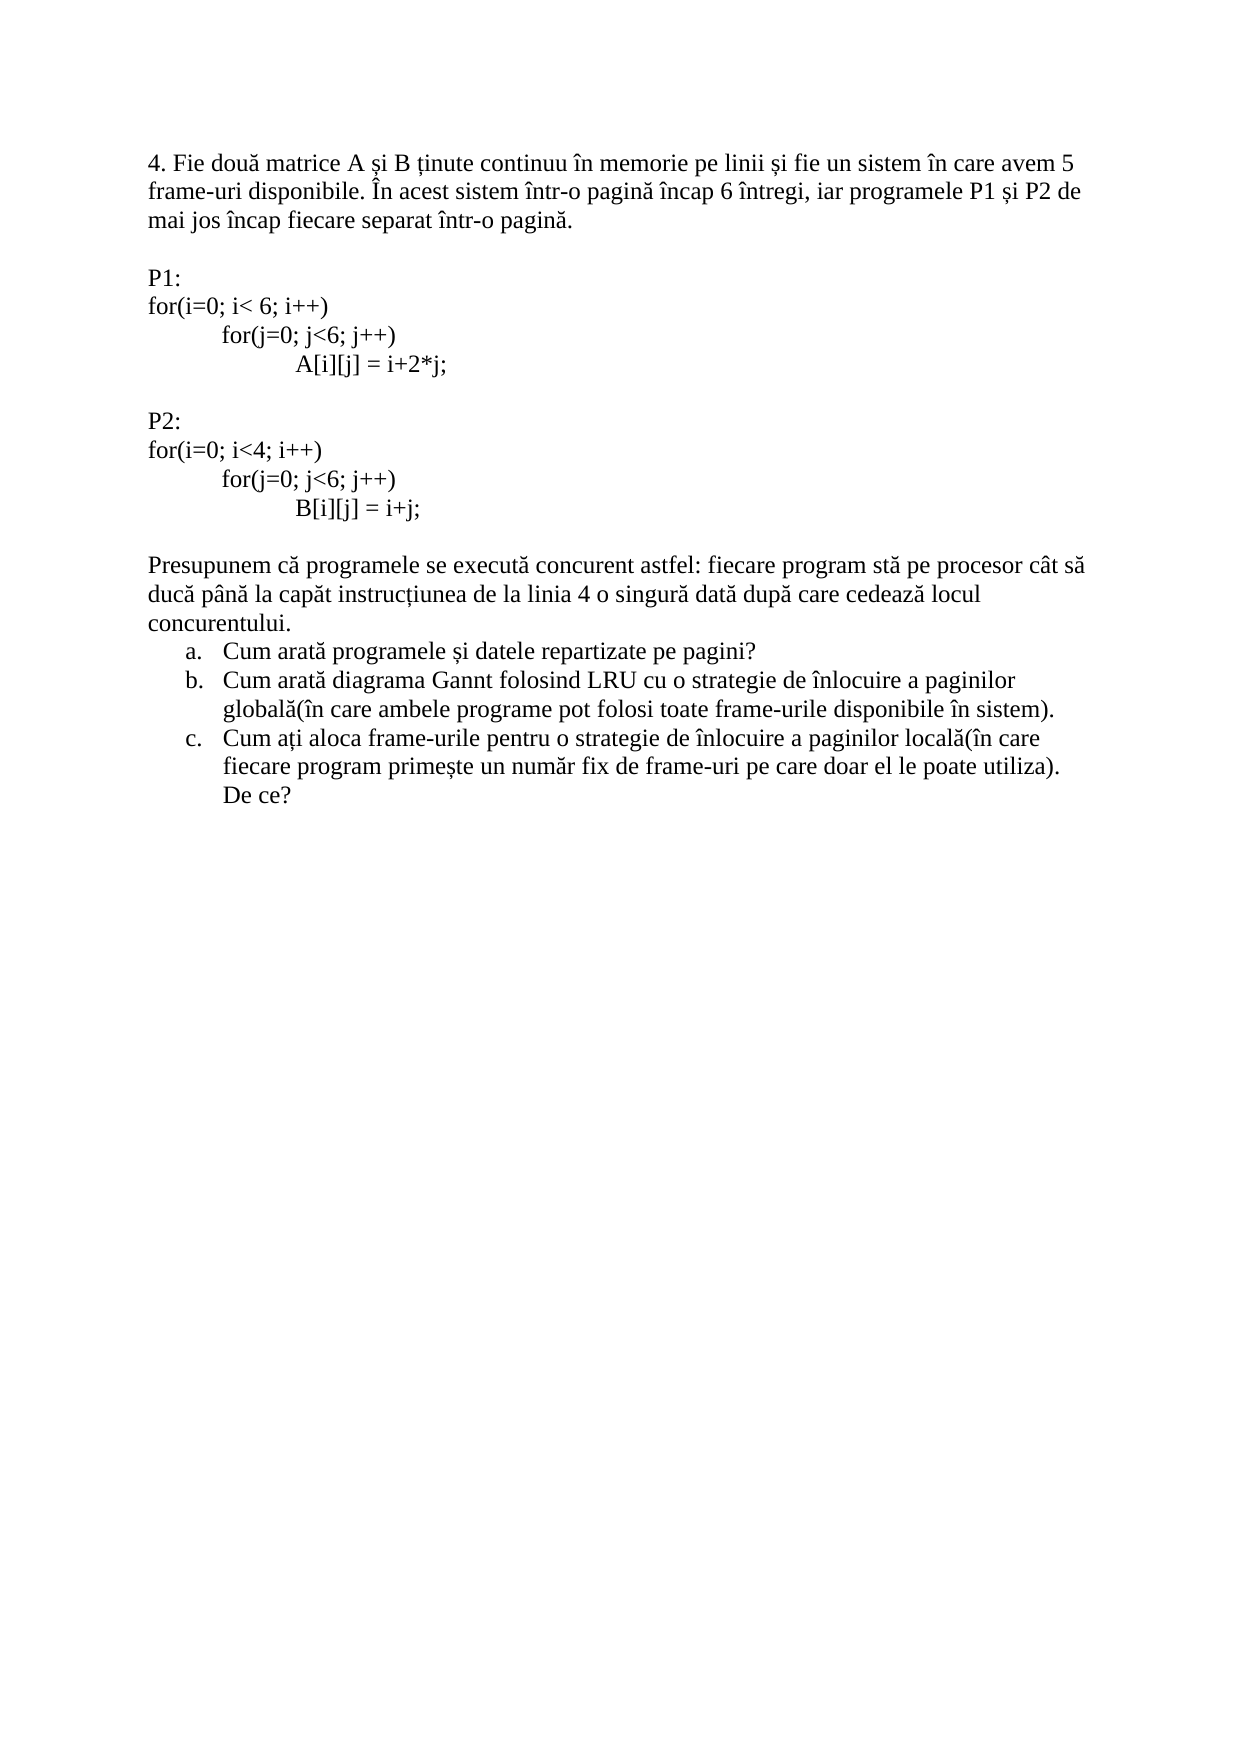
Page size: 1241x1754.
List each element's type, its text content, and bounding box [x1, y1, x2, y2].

text A[i][j] = i+2*j; [148, 349, 1093, 378]
text P1: [148, 263, 1093, 291]
text Presupunem că programele se execută concurent astfel: fiecare program stă pe procesor cât să ducă până la capăt instrucțiunea de la linia 4 o singură dată după care cedează locul concurentului. [148, 550, 1093, 636]
text for(j=0; j<6; j++) [148, 464, 1093, 493]
text P2: [148, 406, 1093, 435]
list Cum ați aloca frame-urile pentru o strategie de înlocuire a paginilor locală(în care fiecare program primește un număr fix de frame-uri pe care doar el le poate utiliza). De ce? [185, 723, 1093, 809]
text for(i=0; i< 6; i++) [148, 291, 1093, 320]
text for(j=0; j<6; j++) [148, 320, 1093, 349]
list Cum arată programele și datele repartizate pe pagini? [185, 636, 1093, 665]
text 4. Fie două matrice A și B ținute continuu în memorie pe linii și fie un sistem în care avem 5 frame-uri disponibile. În acest sistem într-o pagină încap 6 întregi, iar programele P1 și P2 de mai jos încap fiecare separat într-o pagină. [148, 148, 1093, 234]
list Cum arată diagrama Gannt folosind LRU cu o strategie de înlocuire a paginilor globală(în care ambele programe pot folosi toate frame-urile disponibile în sistem). [185, 665, 1093, 723]
text B[i][j] = i+j; [148, 493, 1093, 521]
text for(i=0; i<4; i++) [148, 435, 1093, 464]
